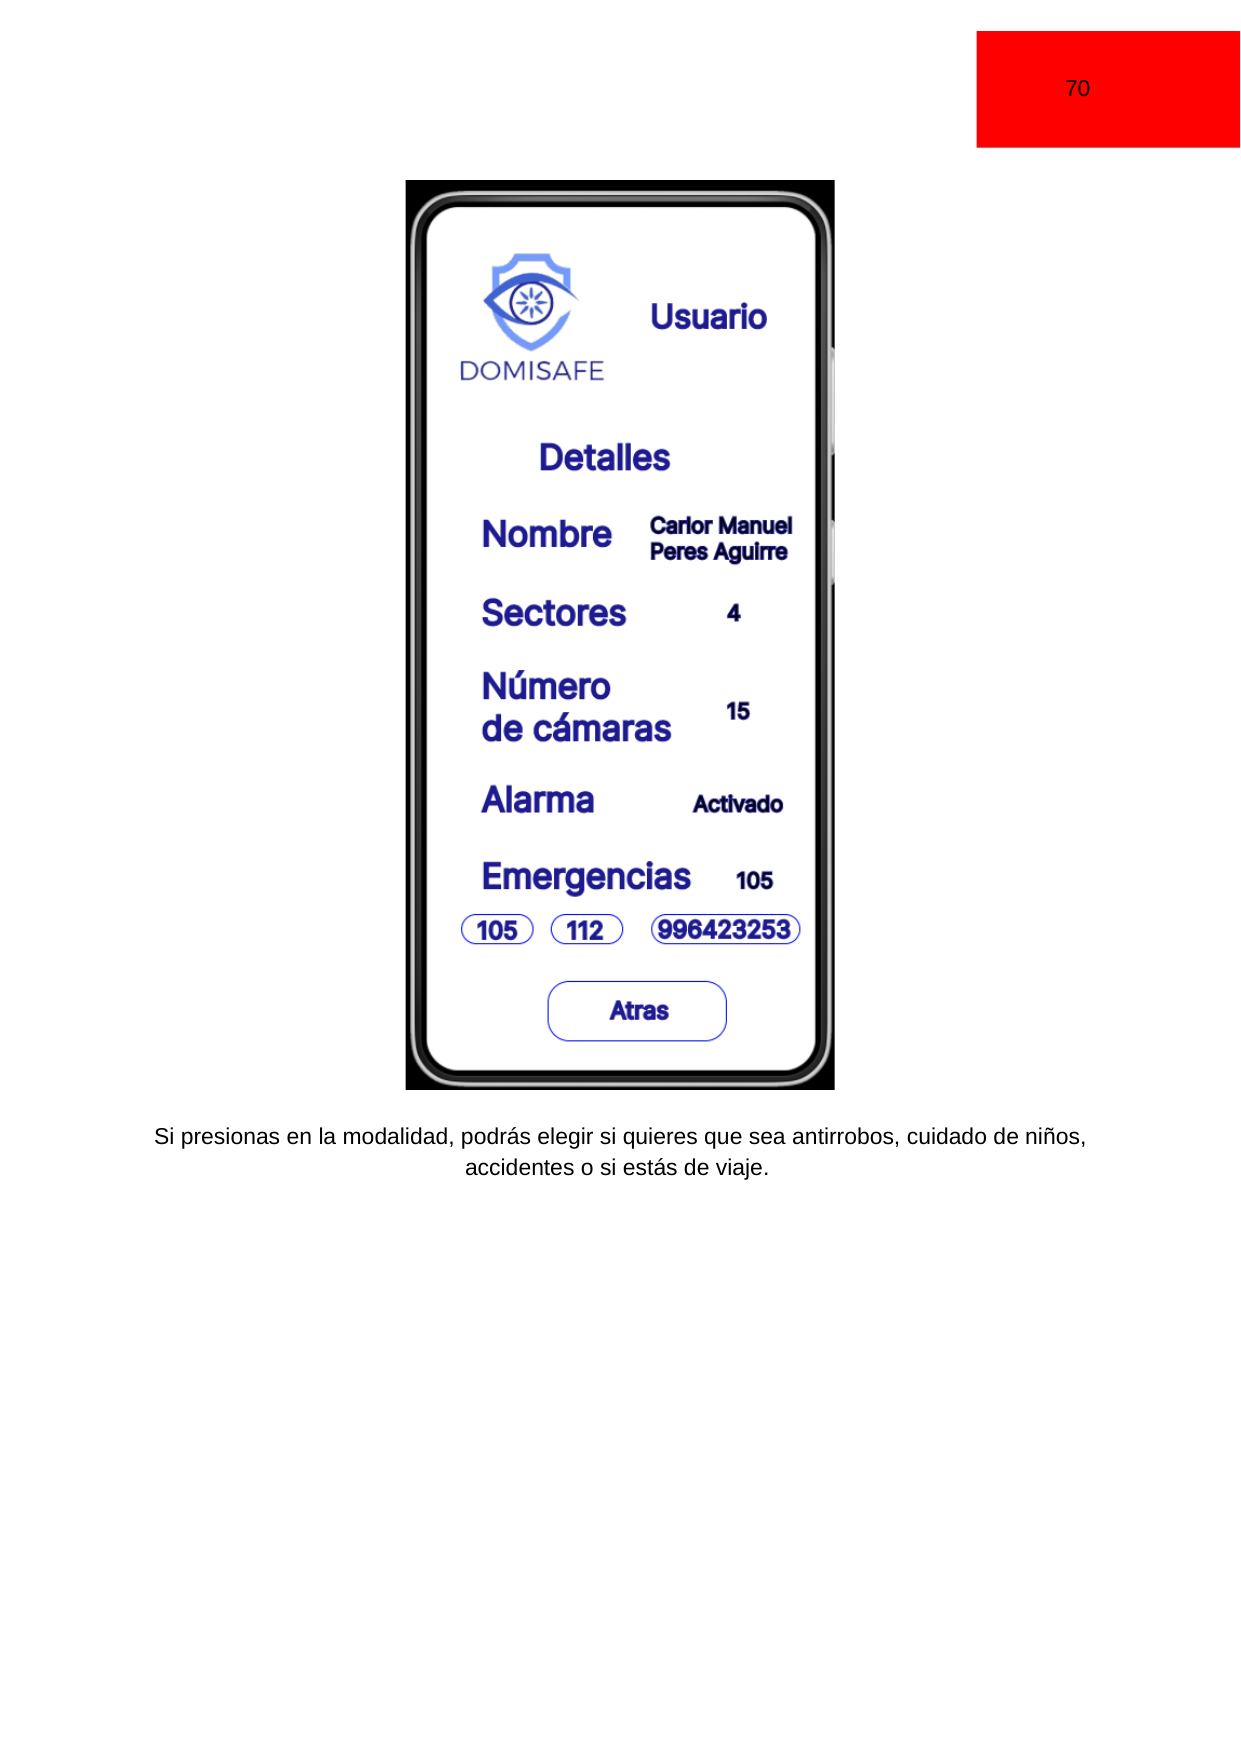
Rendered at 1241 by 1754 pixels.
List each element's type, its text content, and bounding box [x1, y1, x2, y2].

text Si presionas en la modalidad, podrás elegir si quieres que sea antirrobos, cuidado de niños, accidentes o si estás de viaje. Si presionas en alguno de los sectores el app te mandara a las cámaras que están dentro de ese sector. [150, 1123, 1090, 1210]
picture [976, 31, 1241, 150]
picture [405, 180, 835, 1090]
